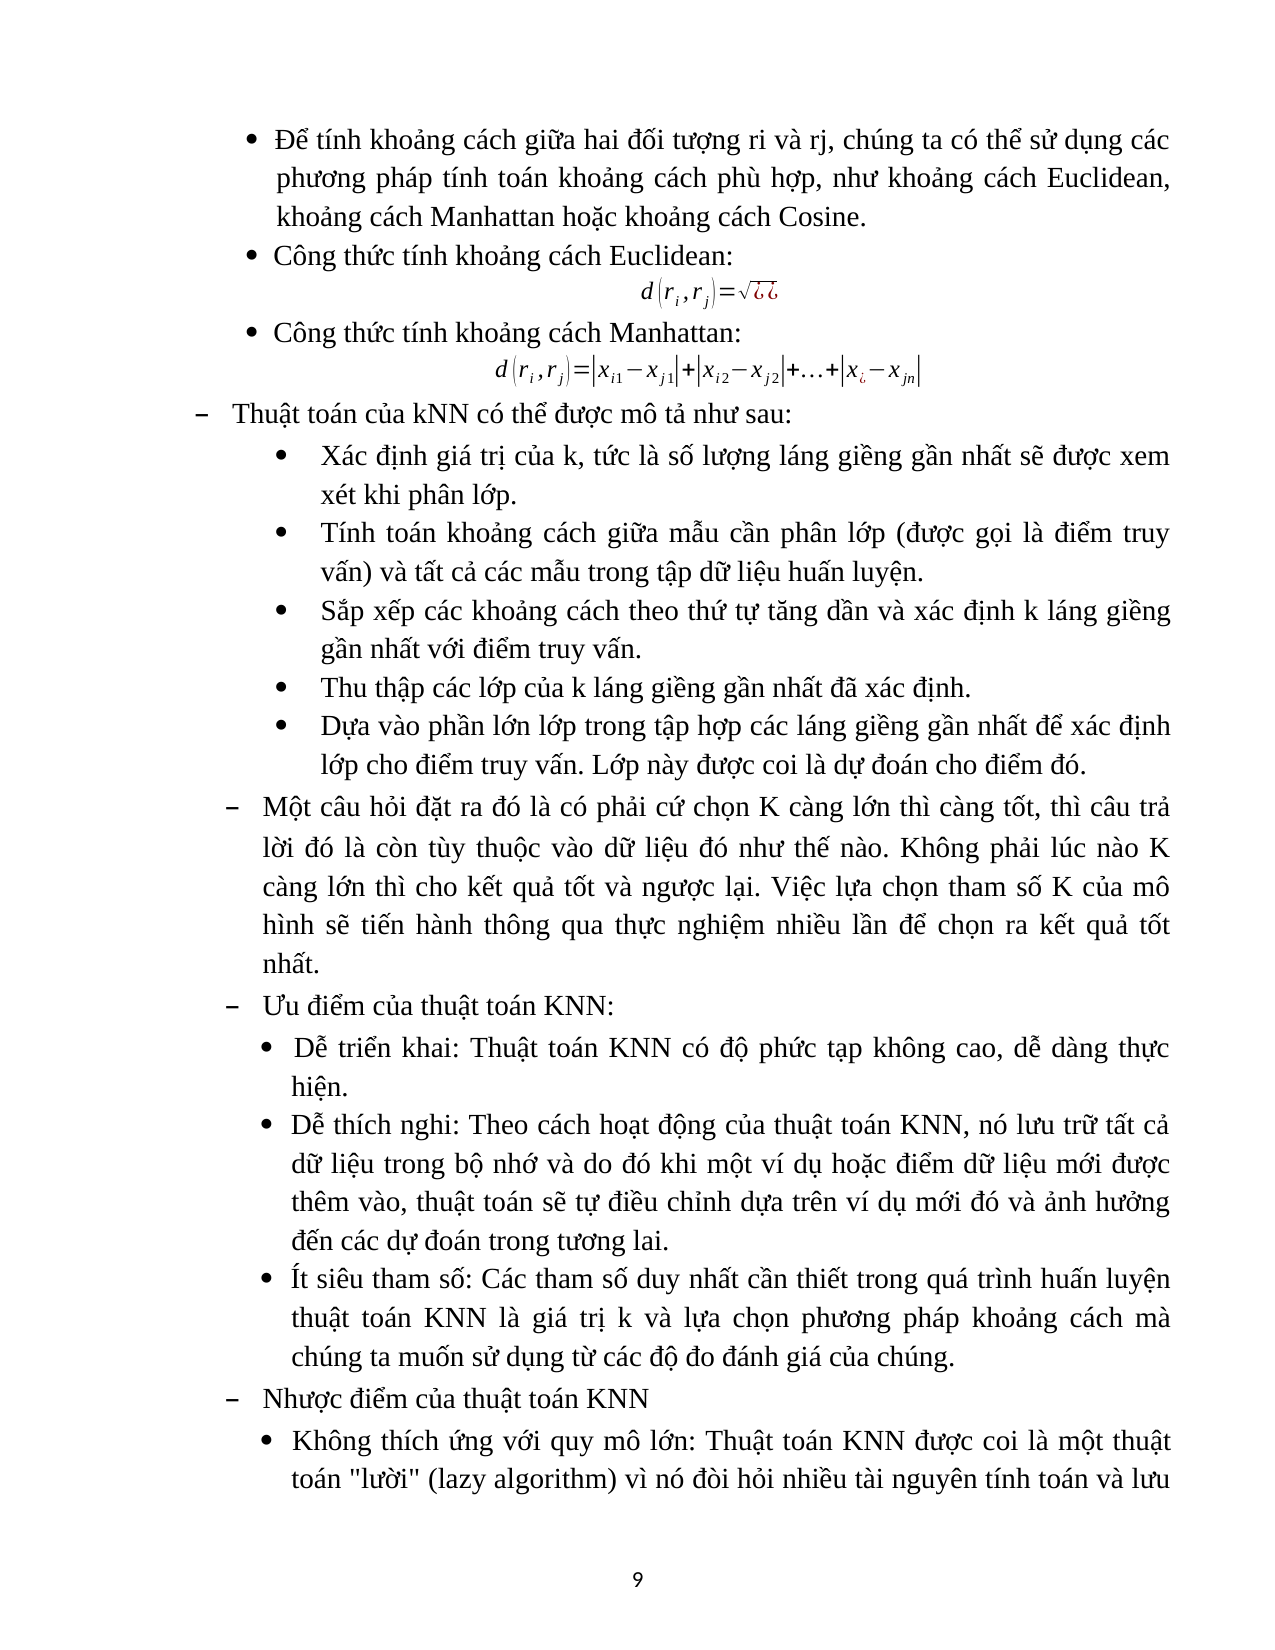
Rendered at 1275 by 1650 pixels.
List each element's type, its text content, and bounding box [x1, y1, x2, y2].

list Tính toán khoảng cách giữa mẫu cần phân lớp (được gọi là điểm truy vấn) và tất cả các mẫu trong tập dữ liệu huấn luyện. [276, 515, 1172, 588]
list Dễ thích nghi: Theo cách hoạt động của thuật toán KNN, nó lưu trữ tất cả dữ liệu trong bộ nhớ và do đó khi một ví dụ hoặc điểm dữ liệu mới được thêm vào, thuật toán sẽ tự điều chỉnh dựa trên ví dụ mới đó và ảnh hưởng đến các dự đoán trong tương lai. [261, 1107, 1172, 1257]
list Dựa vào phần lớn lớp trong tập hợp các láng giềng gần nhất để xác định lớp cho điểm truy vấn. Lớp này được coi là dự đoán cho điểm đó. [276, 708, 1172, 781]
list Ít siêu tham số: Các tham số duy nhất cần thiết trong quá trình huấn luyện thuật toán KNN là giá trị k và lựa chọn phương pháp khoảng cách mà chúng ta muốn sử dụng từ các độ đo đánh giá của chúng. [261, 1262, 1172, 1372]
list Dễ triển khai: Thuật toán KNN có độ phức tạp không cao, dễ dàng thực hiện. [261, 1030, 1172, 1102]
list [261, 1423, 1172, 1495]
list Để tính khoảng cách giữa hai đối tượng ri và rj, chúng ta có thể sử dụng các phương pháp tính toán khoảng cách phù hợp, như khoảng cách Euclidean, khoảng cách Manhattan hoặc khoảng cách Cosine. [247, 122, 1172, 233]
list Công thức tính khoảng cách Manhattan: [247, 315, 1172, 349]
list Một câu hỏi đặt ra đó là có phải cứ chọn K càng lớn thì càng tốt, thì câu trả lời đó là còn tùy thuộc vào dữ liệu đó như thế nào. Không phải lúc nào K càng lớn thì cho kết quả tốt và ngược lại. Việc lựa chọn tham số K của mô hình sẽ tiến hành thông qua thực nghiệm nhiều lần để chọn ra kết quả tốt nhất. [225, 786, 1172, 979]
list Nhược điểm của thuật toán KNN [225, 1377, 1172, 1417]
list Thu thập các lớp của k láng giềng gần nhất đã xác định. [276, 670, 1172, 703]
list Xác định giá trị của k, tức là số lượng láng giềng gần nhất sẽ được xem xét khi phân lớp. [276, 438, 1172, 510]
list Công thức tính khoảng cách Euclidean: [247, 238, 1172, 271]
list Ưu điểm của thuật toán KNN: [225, 984, 1172, 1024]
list Thuật toán của kNN có thể được mô tả như sau: [194, 393, 1172, 432]
list Sắp xếp các khoảng cách theo thứ tự tăng dần và xác định k láng giềng gần nhất với điểm truy vấn. [276, 593, 1172, 665]
